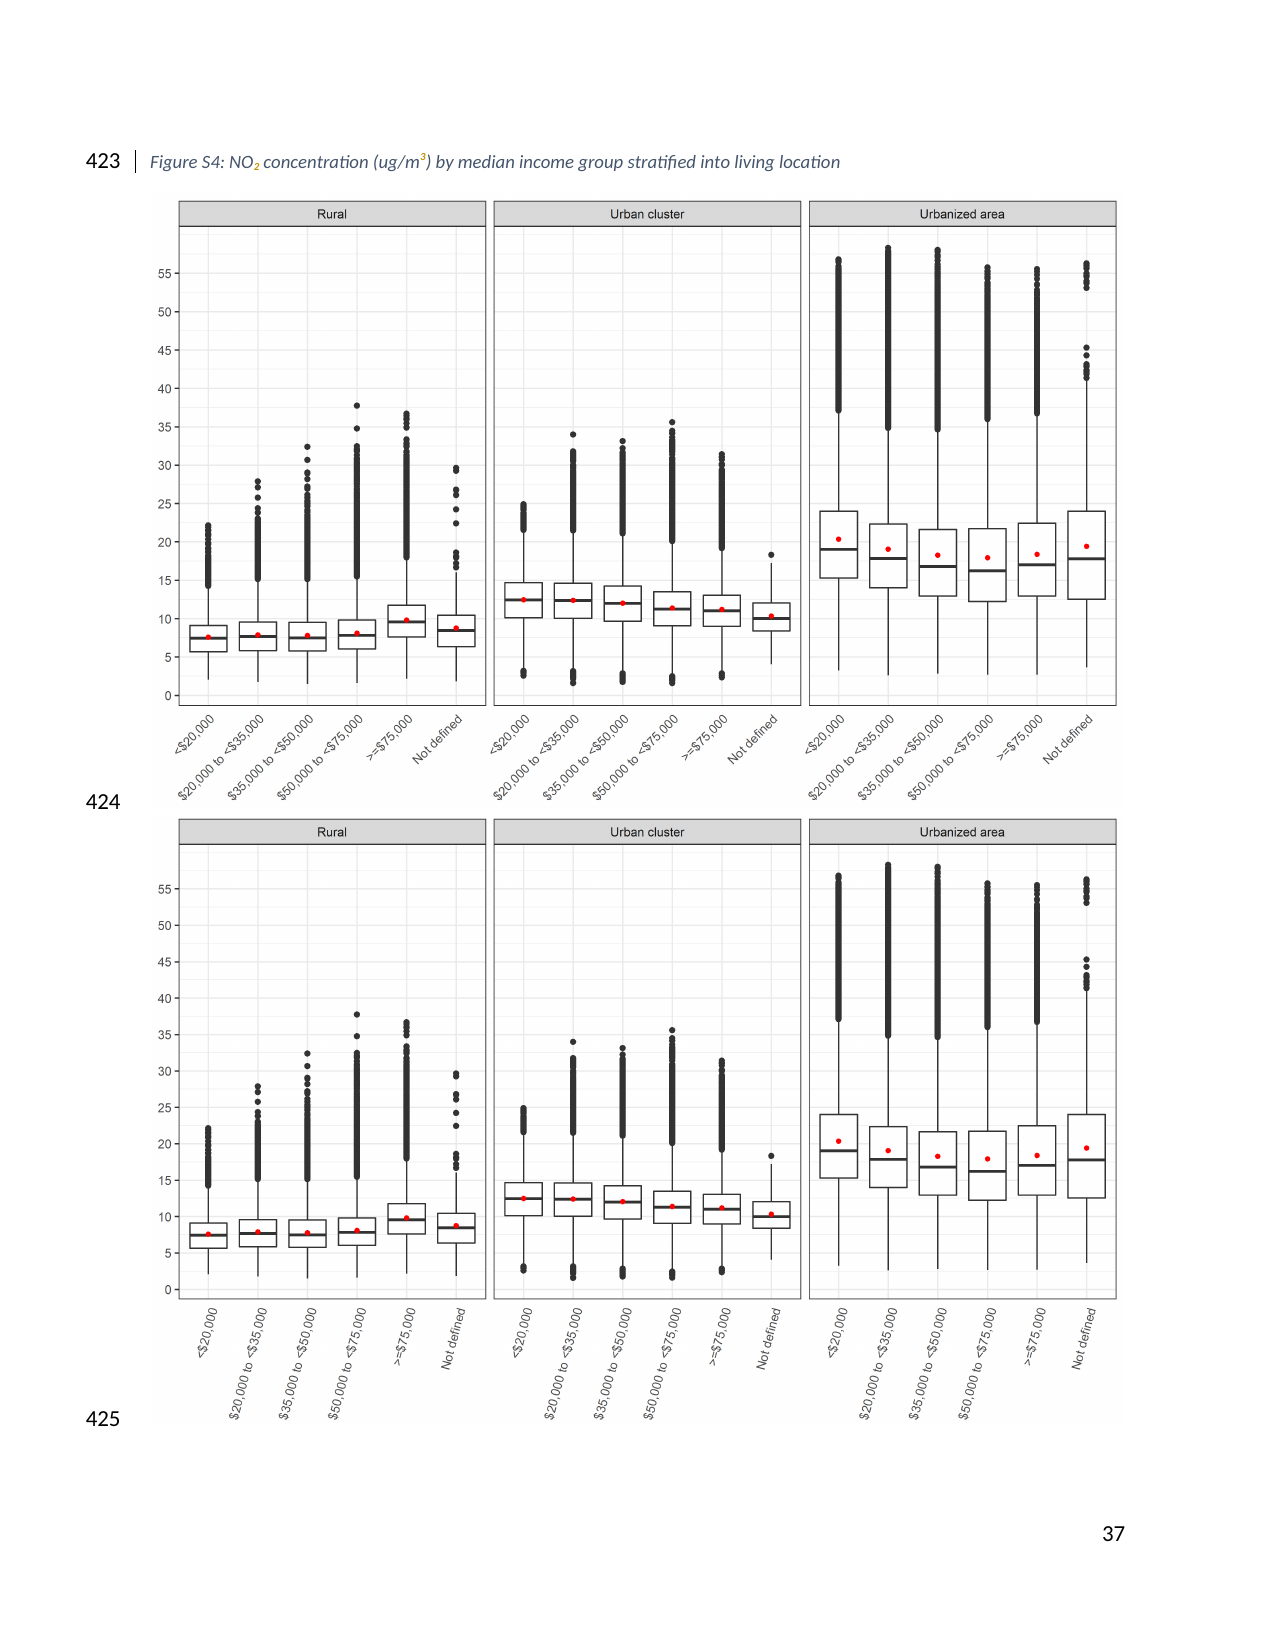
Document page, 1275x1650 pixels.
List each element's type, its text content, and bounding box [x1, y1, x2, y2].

picture [150, 193, 1124, 810]
text Figure S4: NO2 concentration (ug/m3) by median income group stratified into living location [150, 150, 1125, 173]
picture [150, 811, 1124, 1427]
